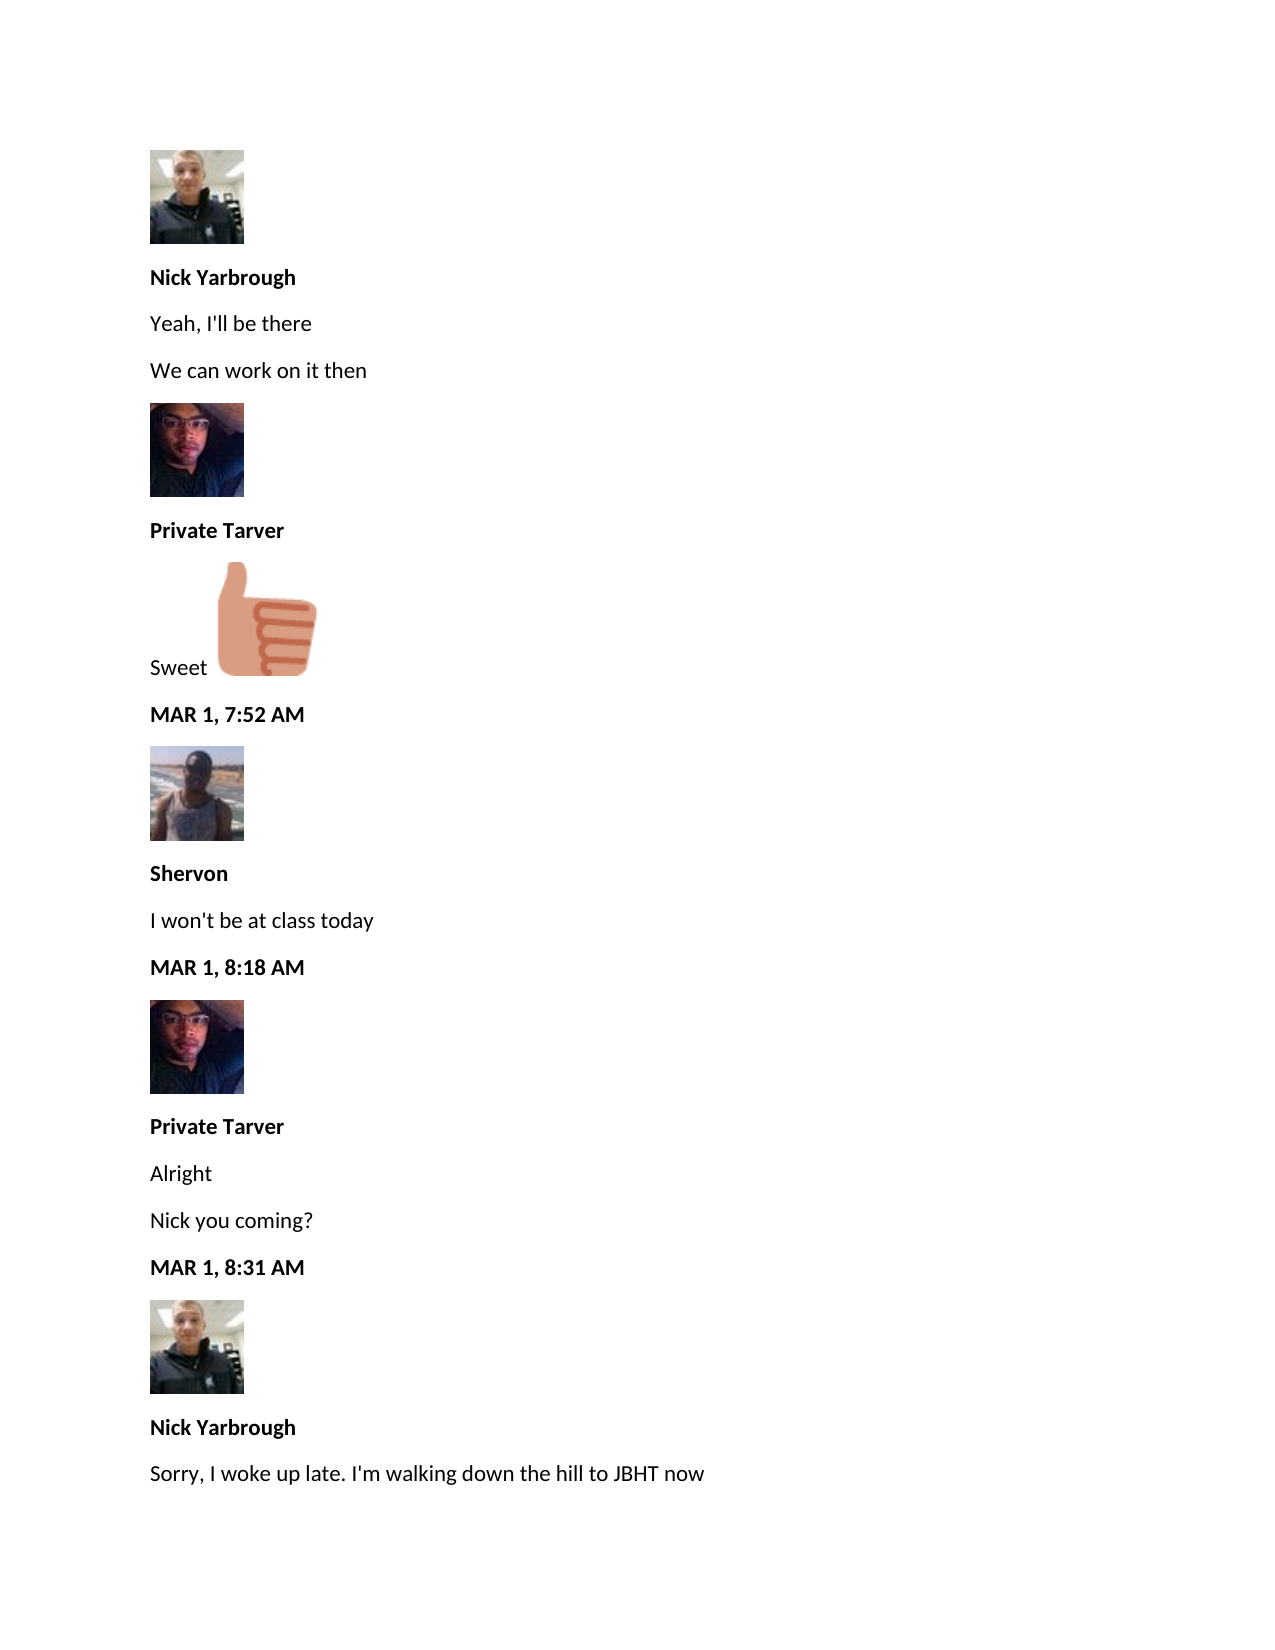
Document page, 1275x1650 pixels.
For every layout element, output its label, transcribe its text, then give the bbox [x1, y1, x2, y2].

picture [212, 562, 325, 676]
text Nick Yarbrough [150, 263, 1125, 291]
picture [150, 150, 244, 244]
text Private Tarver [150, 516, 1125, 544]
text Sorry, I woke up late. I'm walking down the hill to JBHT now [150, 1459, 1125, 1487]
text MAR 1, 7:52 AM [150, 700, 1125, 728]
picture [150, 1000, 244, 1094]
text Private Tarver [150, 1112, 1125, 1141]
text Shervon [150, 859, 1125, 887]
text Nick Yarbrough [150, 1413, 1125, 1441]
text Alright [150, 1159, 1125, 1187]
text We can work on it then [150, 356, 1125, 384]
text MAR 1, 8:31 AM [150, 1253, 1125, 1281]
text Yeah, I'll be there [150, 309, 1125, 337]
text MAR 1, 8:18 AM [150, 953, 1125, 981]
text Nick you coming? [150, 1206, 1125, 1234]
picture [150, 403, 244, 497]
text I won't be at class today [150, 906, 1125, 934]
text Sweet [150, 563, 1125, 681]
picture [150, 1300, 244, 1394]
picture [150, 746, 244, 841]
